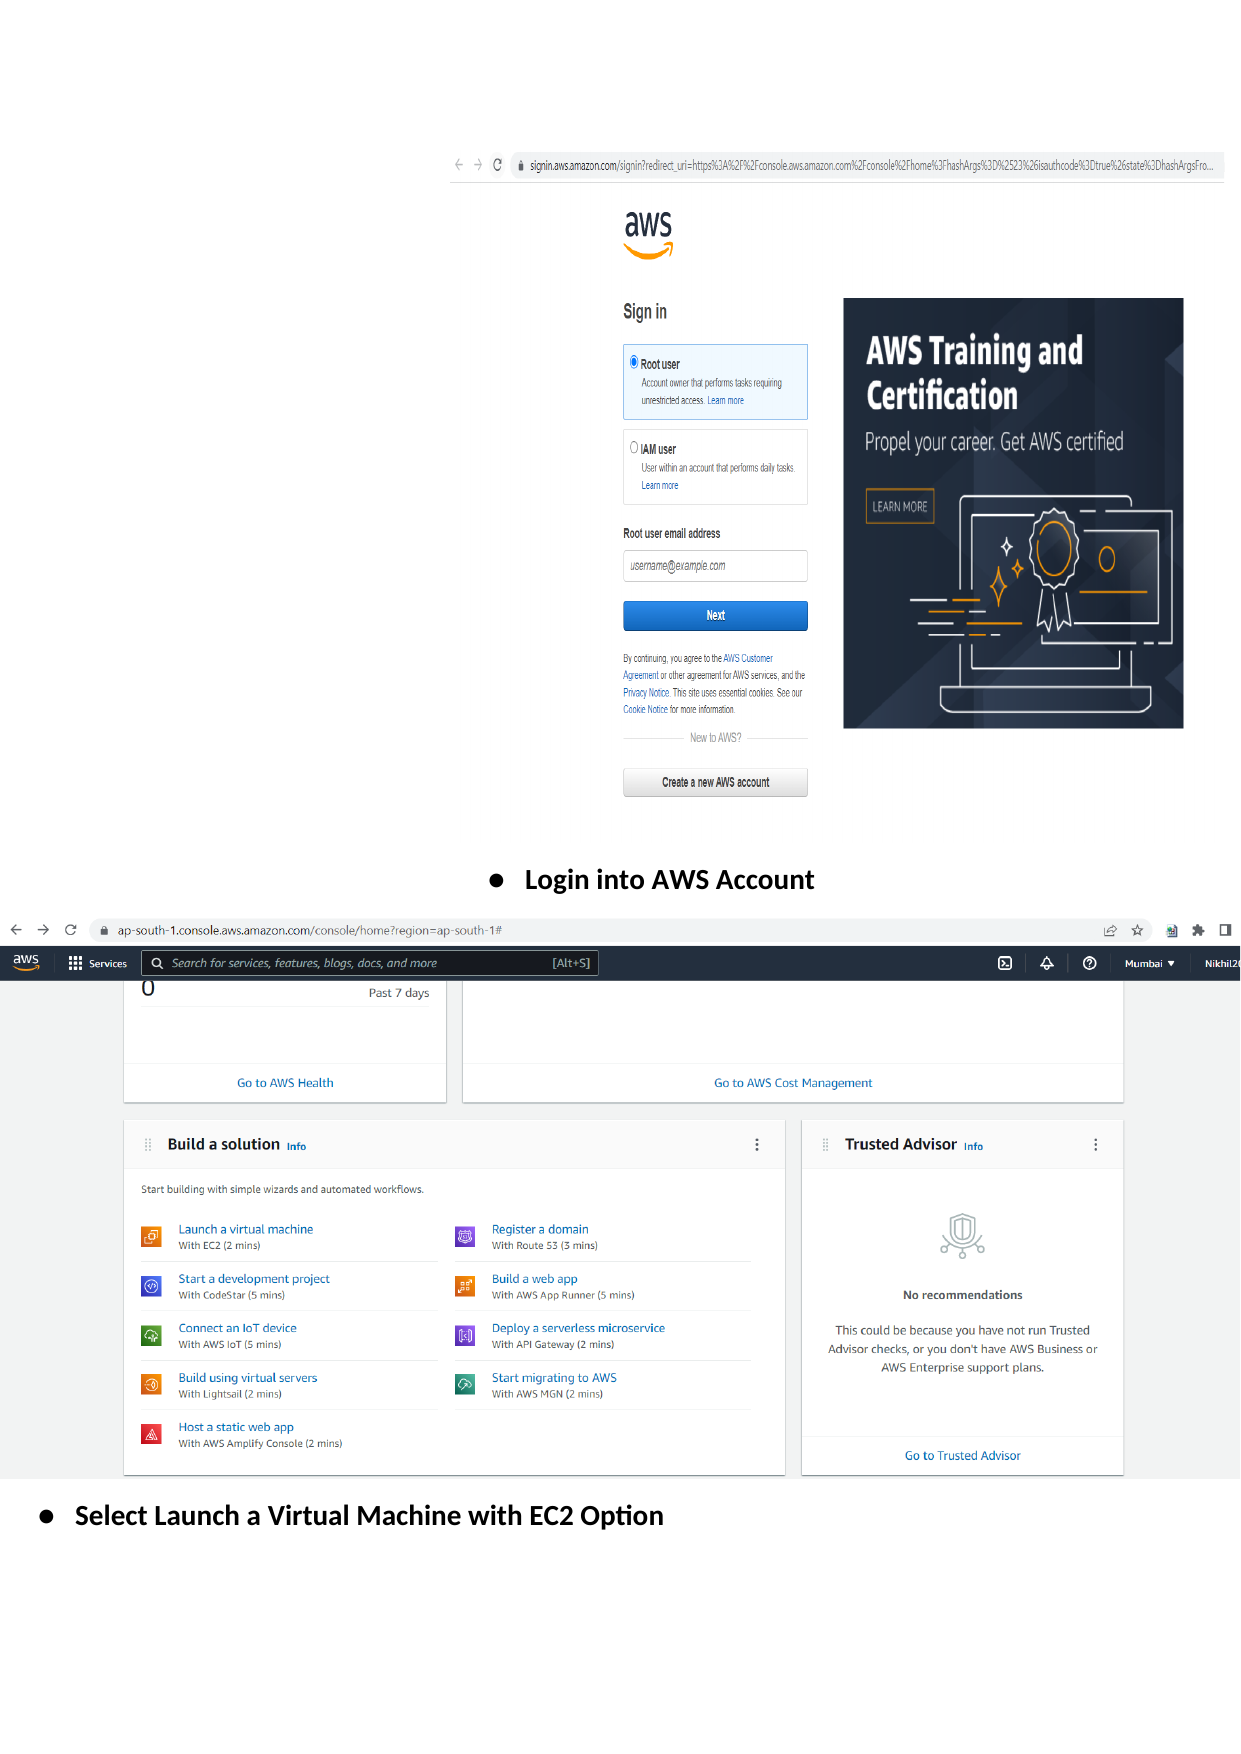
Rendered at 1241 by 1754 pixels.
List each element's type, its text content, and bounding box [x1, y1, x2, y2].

list Select Launch a Virtual Machine with EC2 Option [37, 1497, 1240, 1533]
list Login into AWS Account [487, 861, 1240, 897]
picture [450, 150, 1225, 843]
picture [0, 916, 1241, 1479]
